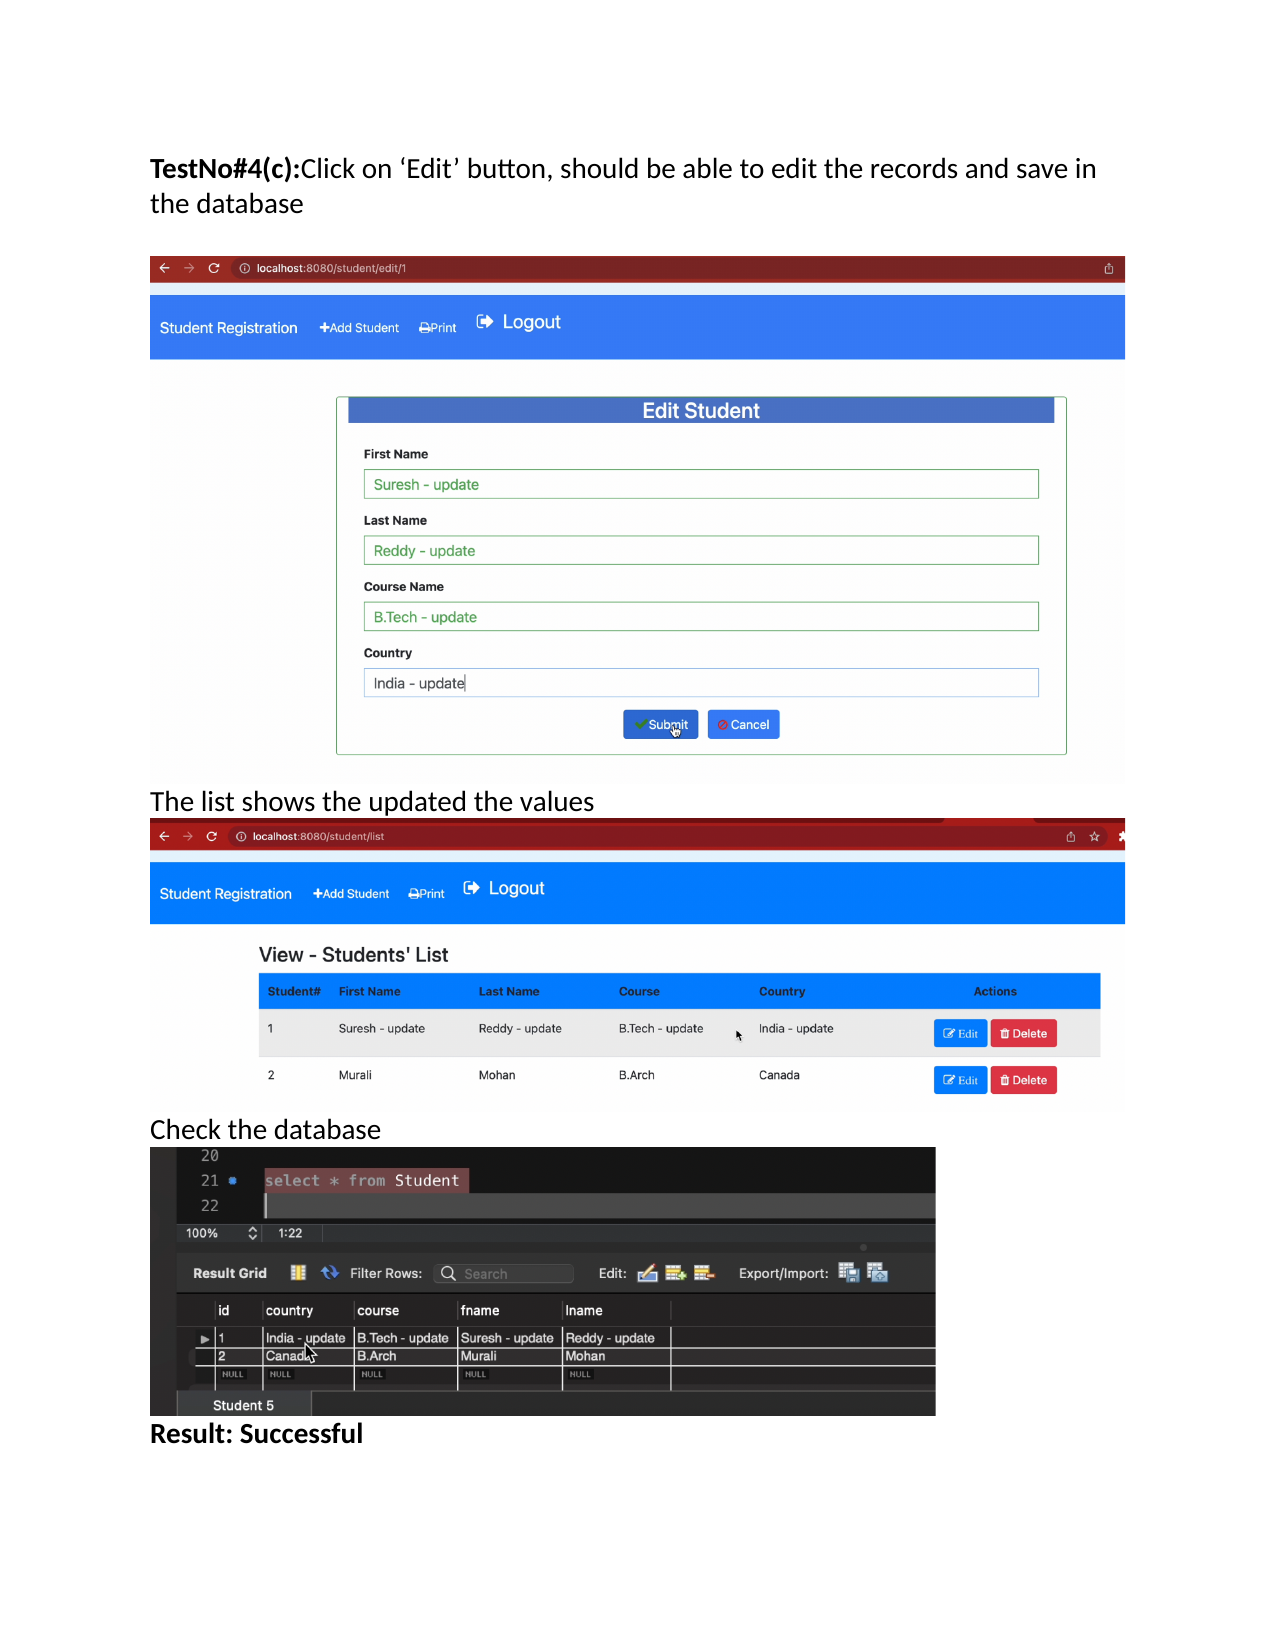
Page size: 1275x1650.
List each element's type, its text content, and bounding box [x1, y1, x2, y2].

text The list shows the updated the values [150, 784, 1125, 818]
text Result: Successful [150, 1416, 1125, 1451]
picture [150, 818, 1125, 1112]
picture [150, 1147, 936, 1416]
picture [150, 256, 1125, 784]
text TestNo#4(c):Click on ‘Edit’ button, should be able to edit the records and save in the database [150, 150, 1125, 221]
